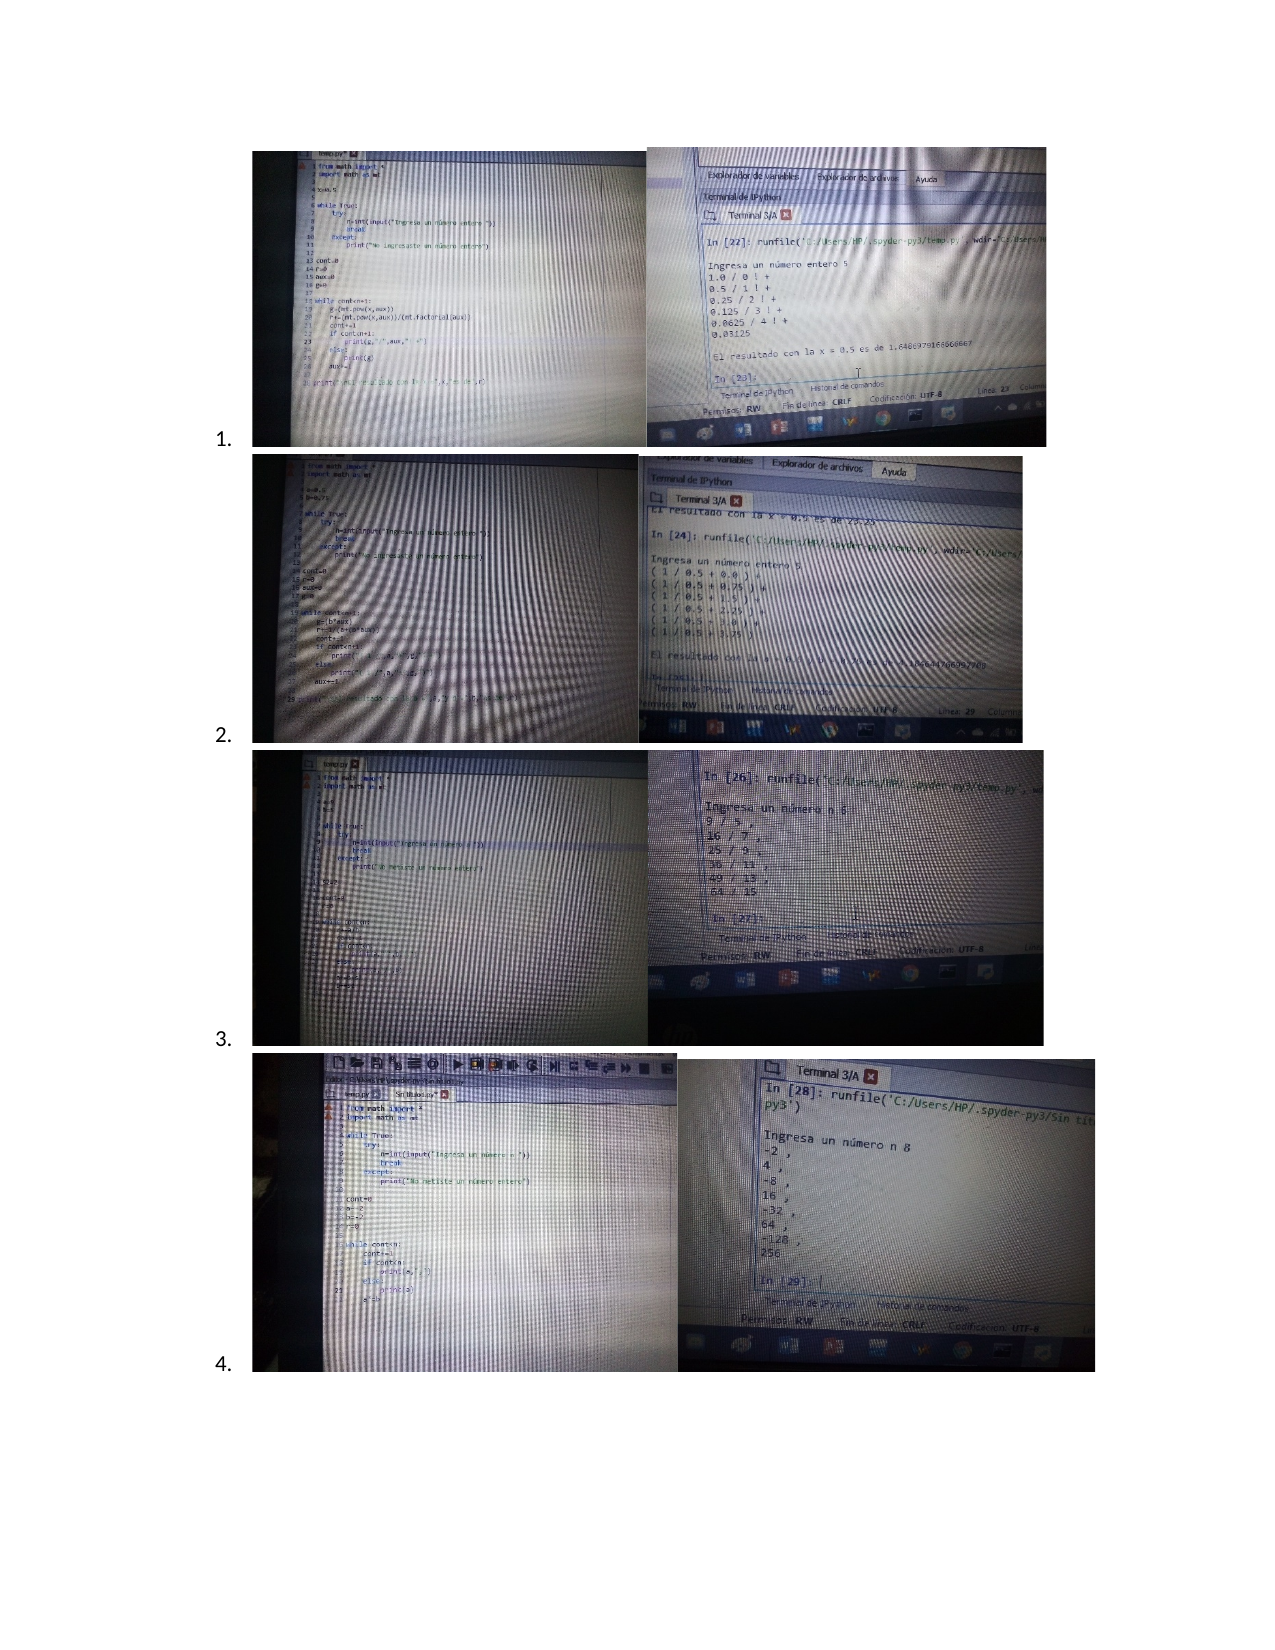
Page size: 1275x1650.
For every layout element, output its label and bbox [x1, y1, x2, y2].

picture [252, 1053, 1096, 1372]
picture [252, 147, 1047, 447]
picture [252, 750, 1044, 1046]
picture [252, 454, 1023, 743]
